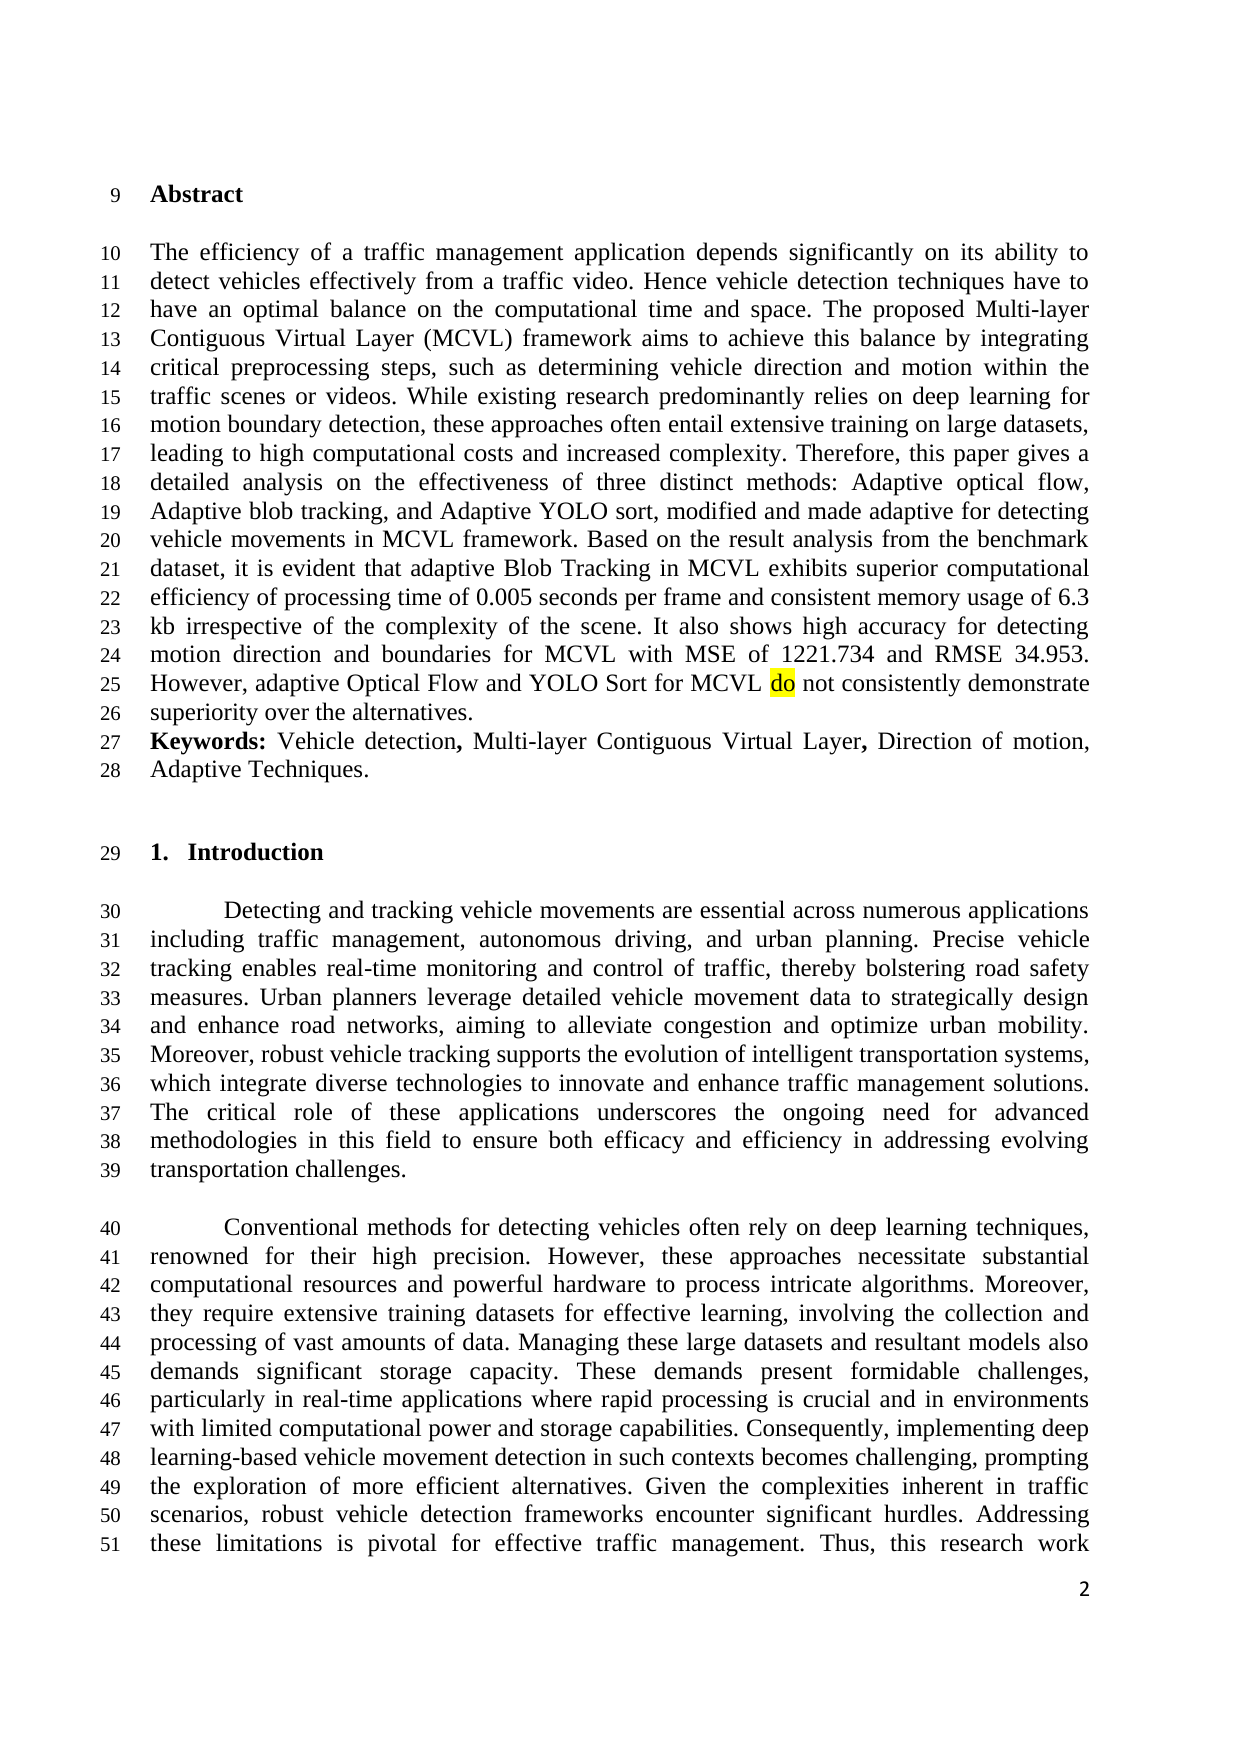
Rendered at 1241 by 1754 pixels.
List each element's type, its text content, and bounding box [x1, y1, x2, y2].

text The efficiency of a traffic management application depends significantly on its ability to detect vehicles effectively from a traffic video. Hence vehicle detection techniques have to have an optimal balance on the computational time and space. The proposed Multi-layer Contiguous Virtual Layer (MCVL) framework aims to achieve this balance by integrating critical preprocessing steps, such as determining vehicle direction and motion within the traffic scenes or videos. While existing research predominantly relies on deep learning for motion boundary detection, these approaches often entail extensive training on large datasets, leading to high computational costs and increased complexity. Therefore, this paper gives a detailed analysis on the effectiveness of three distinct methods: Adaptive optical flow, Adaptive blob tracking, and Adaptive YOLO sort, modified and made adaptive for detecting vehicle movements in MCVL framework. Based on the result analysis from the benchmark dataset, it is evident that adaptive Blob Tracking in MCVL exhibits superior computational efficiency of processing time of 0.005 seconds per frame and consistent memory usage of 6.3 kb irrespective of the complexity of the scene. It also shows high accuracy for detecting motion direction and boundaries for MCVL with MSE of 1221.734 and RMSE 34.953. However, adaptive Optical Flow and YOLO Sort for MCVL do not consistently demonstrate superiority over the alternatives. Keywords: Vehicle detection, Multi-layer Contiguous Virtual Layer, Direction of motion, Adaptive Techniques. [150, 237, 1090, 783]
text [150, 1212, 1090, 1557]
text Detecting and tracking vehicle movements are essential across numerous applications including traffic management, autonomous driving, and urban planning. Precise vehicle tracking enables real-time monitoring and control of traffic, thereby bolstering road safety measures. Urban planners leverage detailed vehicle movement data to strategically design and enhance road networks, aiming to alleviate congestion and optimize urban mobility. Moreover, robust vehicle tracking supports the evolution of intelligent transportation systems, which integrate diverse technologies to innovate and enhance traffic management solutions. The critical role of these applications underscores the ongoing need for advanced methodologies in this field to ensure both efficacy and efficiency in addressing evolving transportation challenges. [150, 895, 1090, 1183]
text Abstract [150, 179, 1090, 208]
list Introduction [150, 837, 1090, 866]
